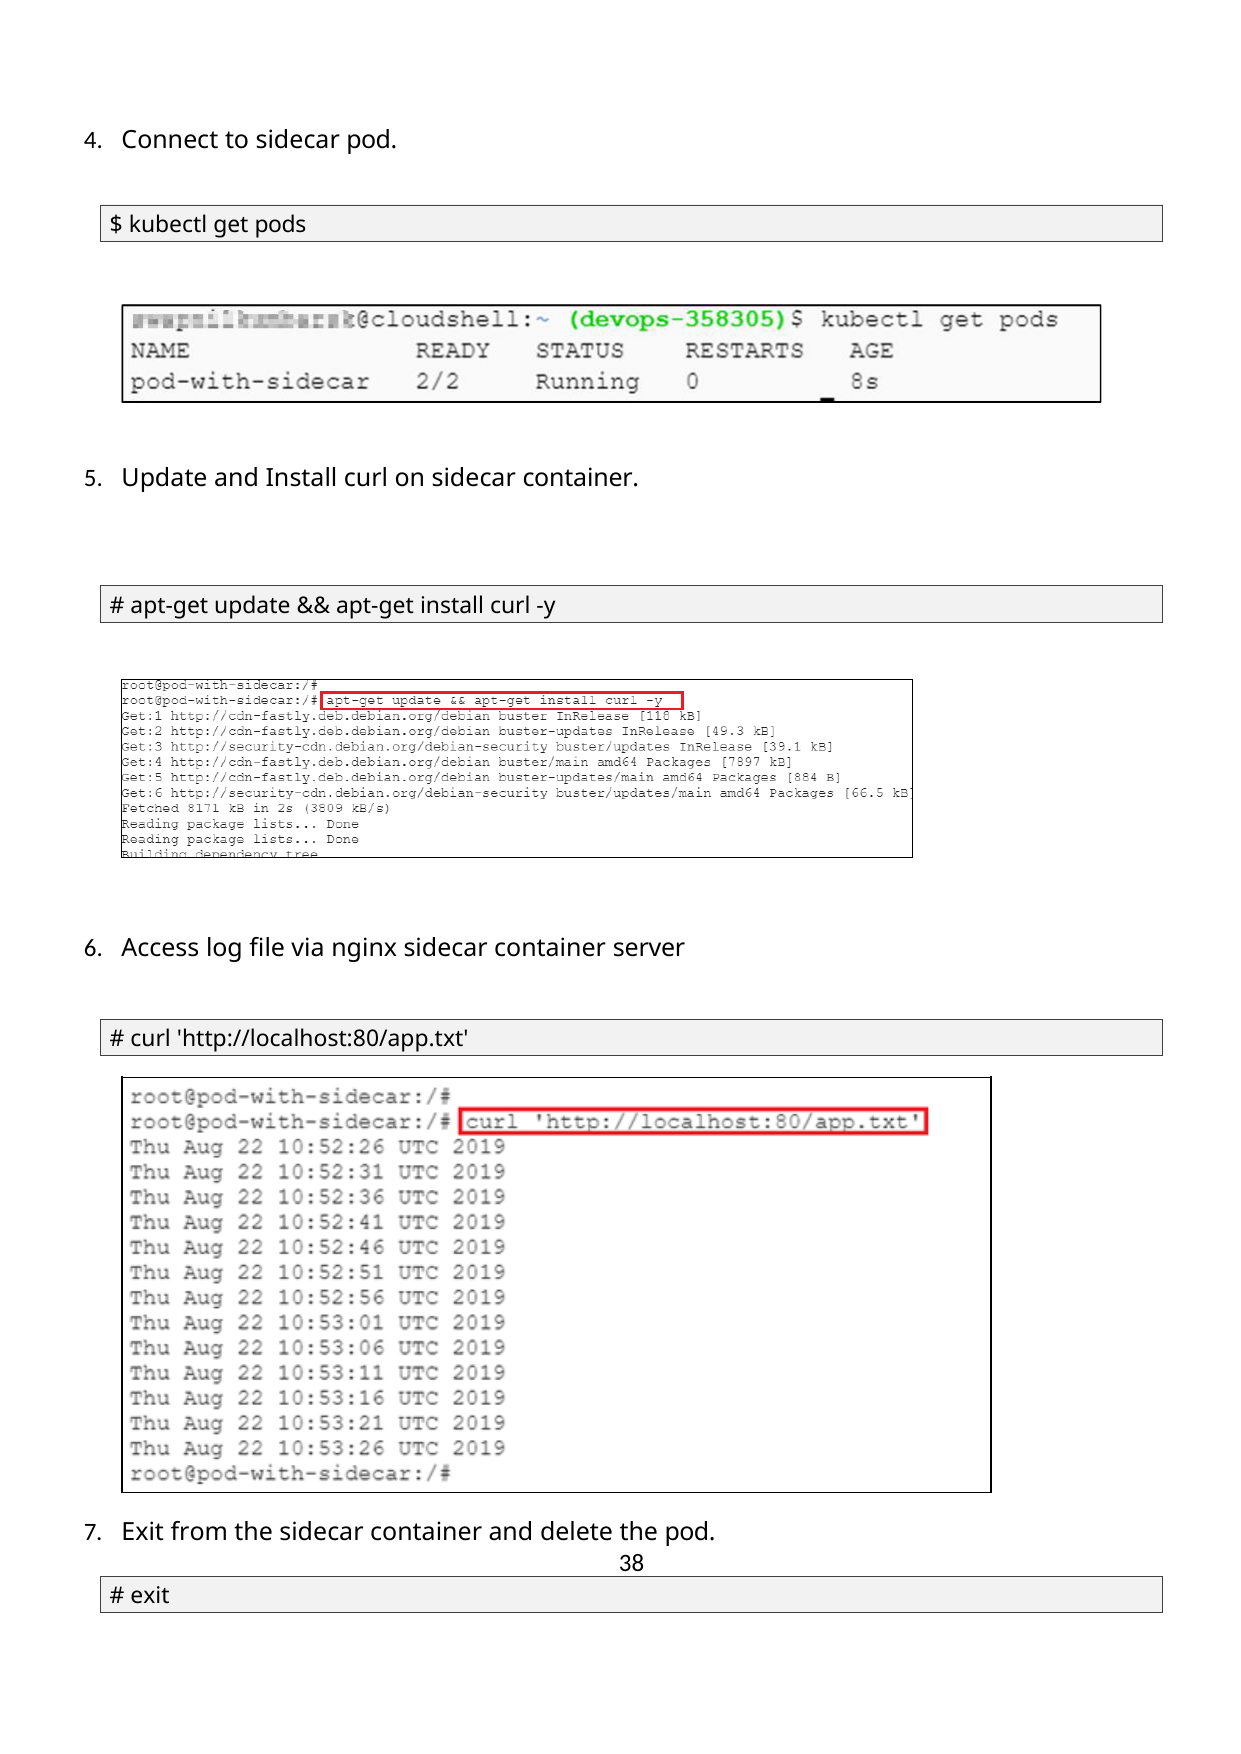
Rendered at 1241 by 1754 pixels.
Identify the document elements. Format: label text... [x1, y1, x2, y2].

text # exit [101, 1577, 1162, 1612]
list Exit from the sidecar container and delete the pod. [84, 1514, 1176, 1548]
text # apt-get update && apt-get install curl -y [101, 586, 1162, 622]
list Access log file via nginx sidecar container server [84, 929, 1176, 963]
picture [121, 304, 1102, 403]
picture [122, 680, 912, 857]
text $ kubectl get pods [101, 206, 1162, 241]
picture [123, 1078, 990, 1492]
list Connect to sidecar pod. [84, 122, 1176, 156]
list Update and Install curl on sidecar container. [84, 460, 1176, 494]
text # curl 'http://localhost:80/app.txt' [101, 1020, 1162, 1055]
